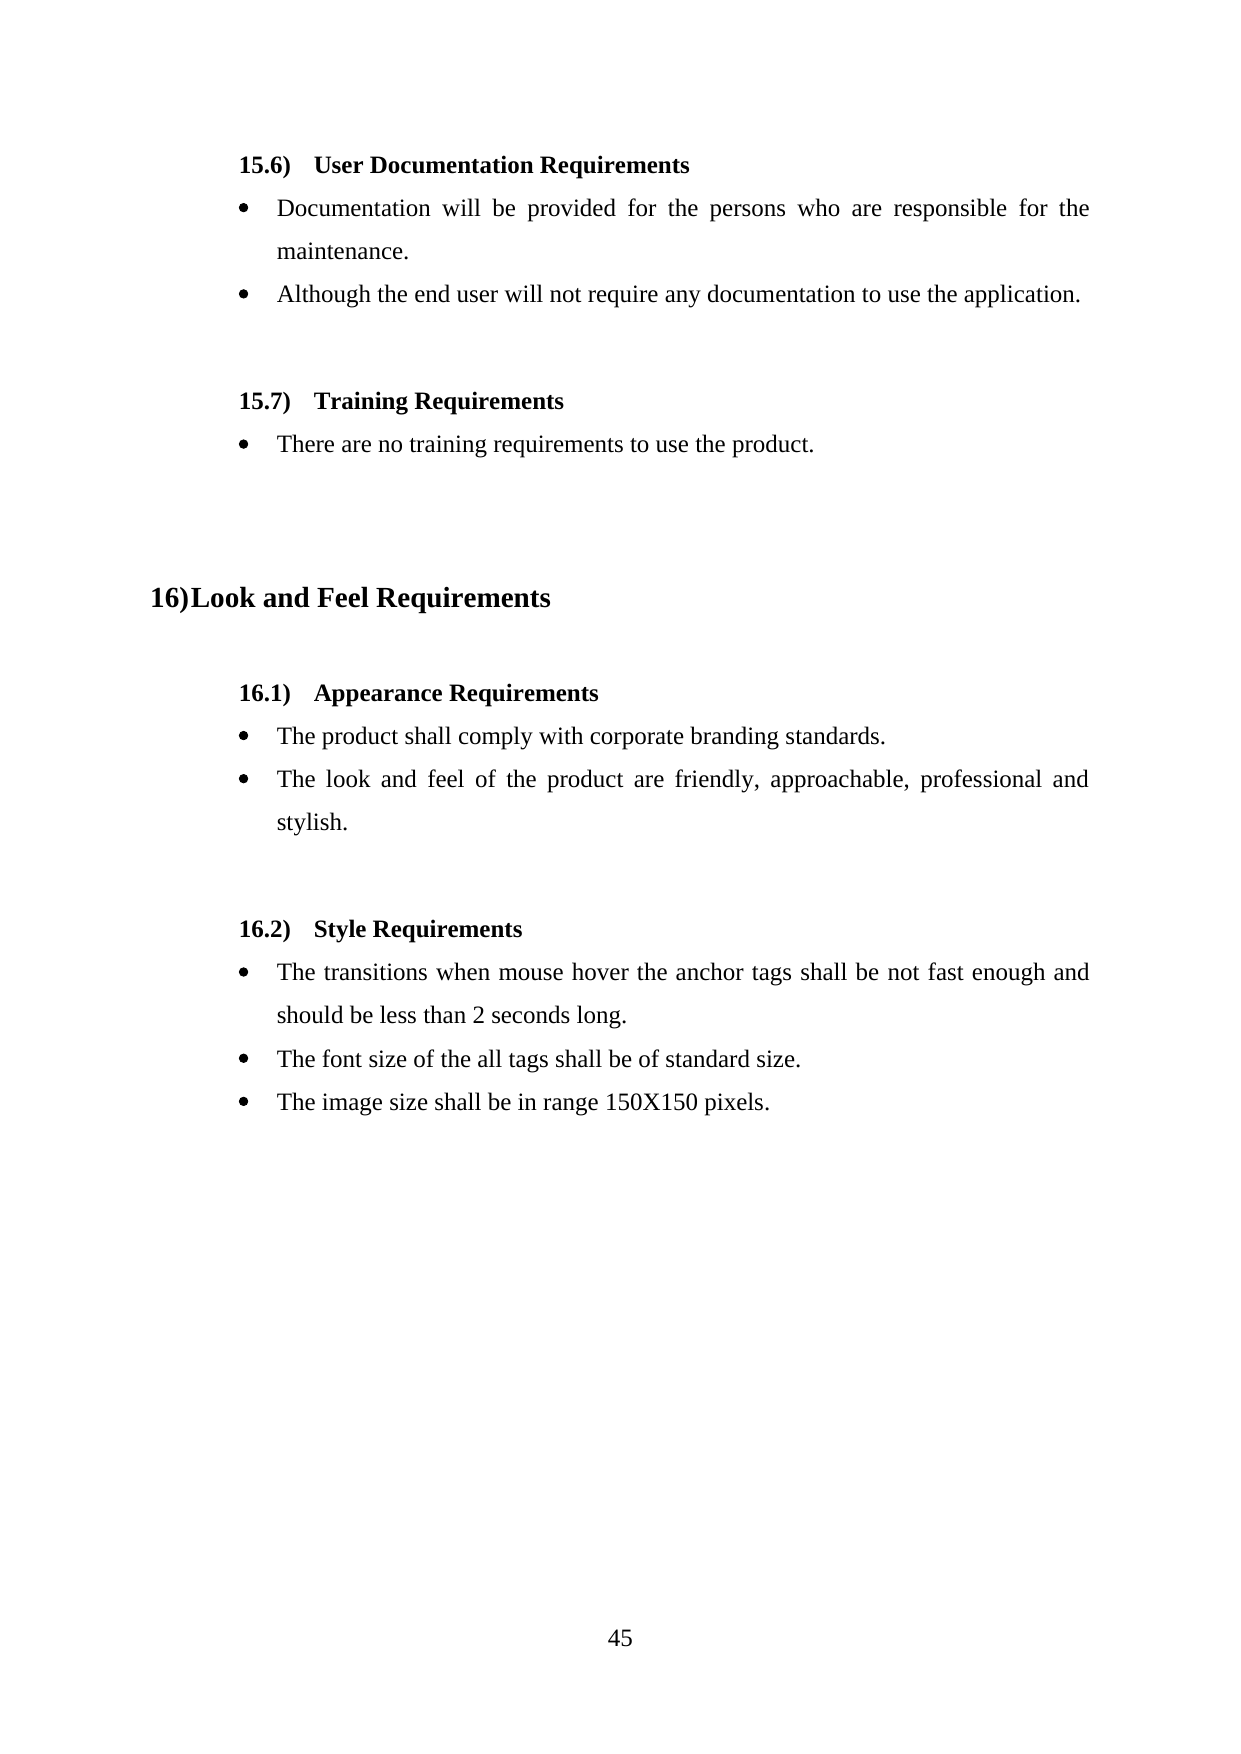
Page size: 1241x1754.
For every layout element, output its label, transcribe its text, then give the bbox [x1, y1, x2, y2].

subtitle Appearance Requirements [238, 678, 1090, 707]
list There are no training requirements to use the product. [239, 429, 1090, 458]
list Although the end user will not require any documentation to use the application. [239, 279, 1090, 308]
list The transitions when mouse hover the anchor tags shall be not fast enough and should be less than 2 seconds long. [239, 957, 1090, 1029]
subtitle Look and Feel Requirements [150, 580, 1090, 613]
subtitle User Documentation Requirements [238, 150, 1090, 179]
list Documentation will be provided for the persons who are responsible for the maintenance. [239, 193, 1090, 265]
list The font size of the all tags shall be of standard size. [239, 1044, 1090, 1072]
subtitle Style Requirements [238, 914, 1090, 943]
list The look and feel of the product are friendly, approachable, professional and stylish. [239, 764, 1090, 836]
subtitle Training Requirements [238, 386, 1090, 415]
list The image size shall be in range 150X150 pixels. [239, 1087, 1090, 1116]
list The product shall comply with corporate branding standards. [239, 721, 1090, 750]
